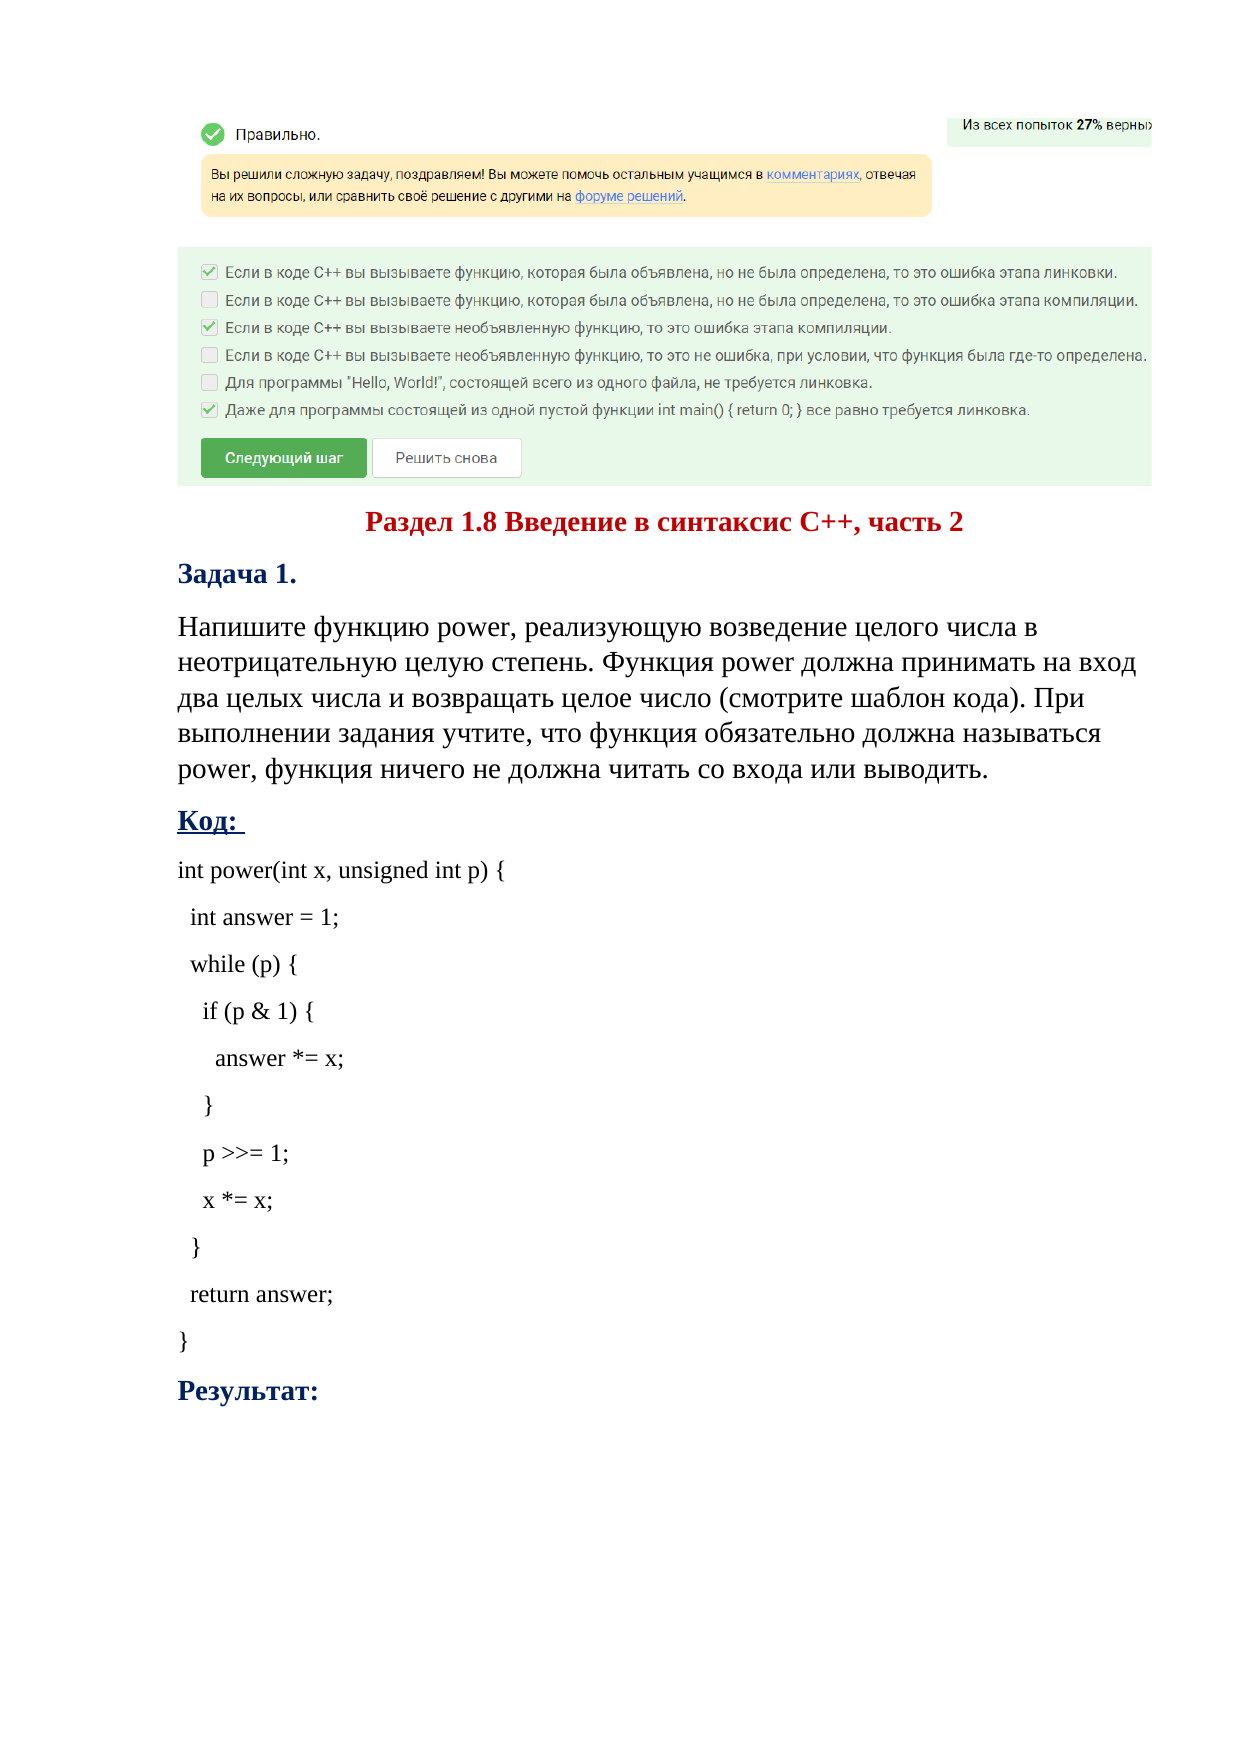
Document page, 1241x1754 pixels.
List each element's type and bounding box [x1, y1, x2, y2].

picture [177, 118, 1152, 486]
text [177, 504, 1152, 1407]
